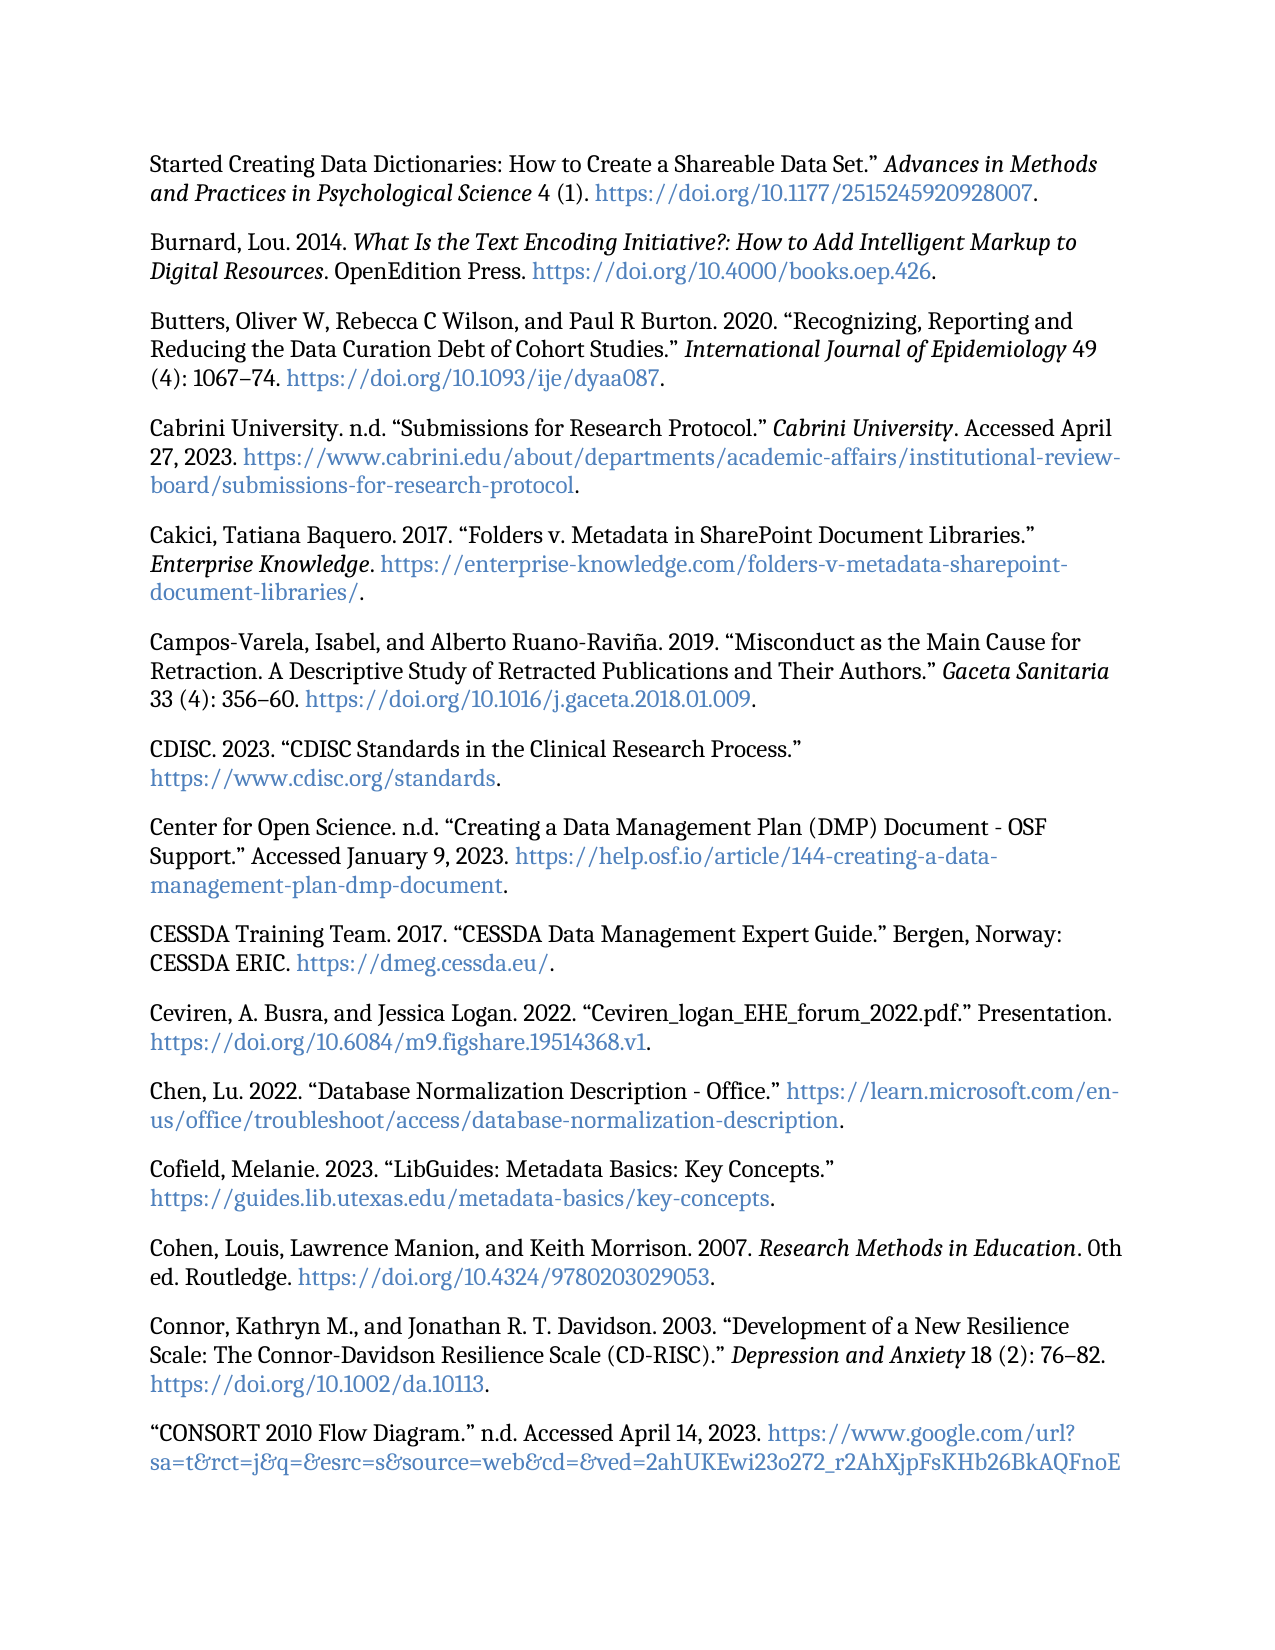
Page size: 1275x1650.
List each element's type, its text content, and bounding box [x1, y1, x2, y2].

text Cakici, Tatiana Baquero. 2017. “Folders v. Metadata in SharePoint Document Libraries.” Enterprise Knowledge. https://enterprise-knowledge.com/folders-v-metadata-sharepoint-document-libraries/. [150, 521, 1125, 607]
text Cabrini University. n.d. “Submissions for Research Protocol.” Cabrini University. Accessed April 27, 2023. https://www.cabrini.edu/about/departments/academic-affairs/institutional-review-board/submissions-for-research-protocol. [150, 414, 1125, 500]
text Burnard, Lou. 2014. What Is the Text Encoding Initiative?: How to Add Intelligent Markup to Digital Resources. OpenEdition Press. https://doi.org/10.4000/books.oep.426. [150, 228, 1125, 286]
text Ceviren, A. Busra, and Jessica Logan. 2022. “Ceviren_logan_EHE_forum_2022.pdf.” Presentation. https://doi.org/10.6084/m9.figshare.19514368.v1. [150, 999, 1125, 1056]
text Cofield, Melanie. 2023. “LibGuides: Metadata Basics: Key Concepts.” https://guides.lib.utexas.edu/metadata-basics/key-concepts. [150, 1155, 1125, 1213]
text Center for Open Science. n.d. “Creating a Data Management Plan (DMP) Document - OSF Support.” Accessed January 9, 2023. https://help.osf.io/article/144-creating-a-data-management-plan-dmp-document. [150, 813, 1125, 899]
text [150, 150, 1125, 207]
text Connor, Kathryn M., and Jonathan R. T. Davidson. 2003. “Development of a New Resilience Scale: The Connor-Davidson Resilience Scale (CD-RISC).” Depression and Anxiety 18 (2): 76–82. https://doi.org/10.1002/da.10113. [150, 1312, 1125, 1398]
text Campos-Varela, Isabel, and Alberto Ruano-Raviña. 2019. “Misconduct as the Main Cause for Retraction. A Descriptive Study of Retracted Publications and Their Authors.” Gaceta Sanitaria 33 (4): 356–60. https://doi.org/10.1016/j.gaceta.2018.01.009. [150, 628, 1125, 714]
text Cohen, Louis, Lawrence Manion, and Keith Morrison. 2007. Research Methods in Education. 0th ed. Routledge. https://doi.org/10.4324/9780203029053. [150, 1234, 1125, 1291]
text Butters, Oliver W, Rebecca C Wilson, and Paul R Burton. 2020. “Recognizing, Reporting and Reducing the Data Curation Debt of Cohort Studies.” International Journal of Epidemiology 49 (4): 1067–74. https://doi.org/10.1093/ije/dyaa087. [150, 307, 1125, 393]
text Chen, Lu. 2022. “Database Normalization Description - Office.” https://learn.microsoft.com/en-us/office/troubleshoot/access/database-normalization-description. [150, 1077, 1125, 1134]
text CESSDA Training Team. 2017. “CESSDA Data Management Expert Guide.” Bergen, Norway: CESSDA ERIC. https://dmeg.cessda.eu/. [150, 920, 1125, 978]
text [150, 1419, 1125, 1477]
text CDISC. 2023. “CDISC Standards in the Clinical Research Process.” https://www.cdisc.org/standards. [150, 735, 1125, 792]
